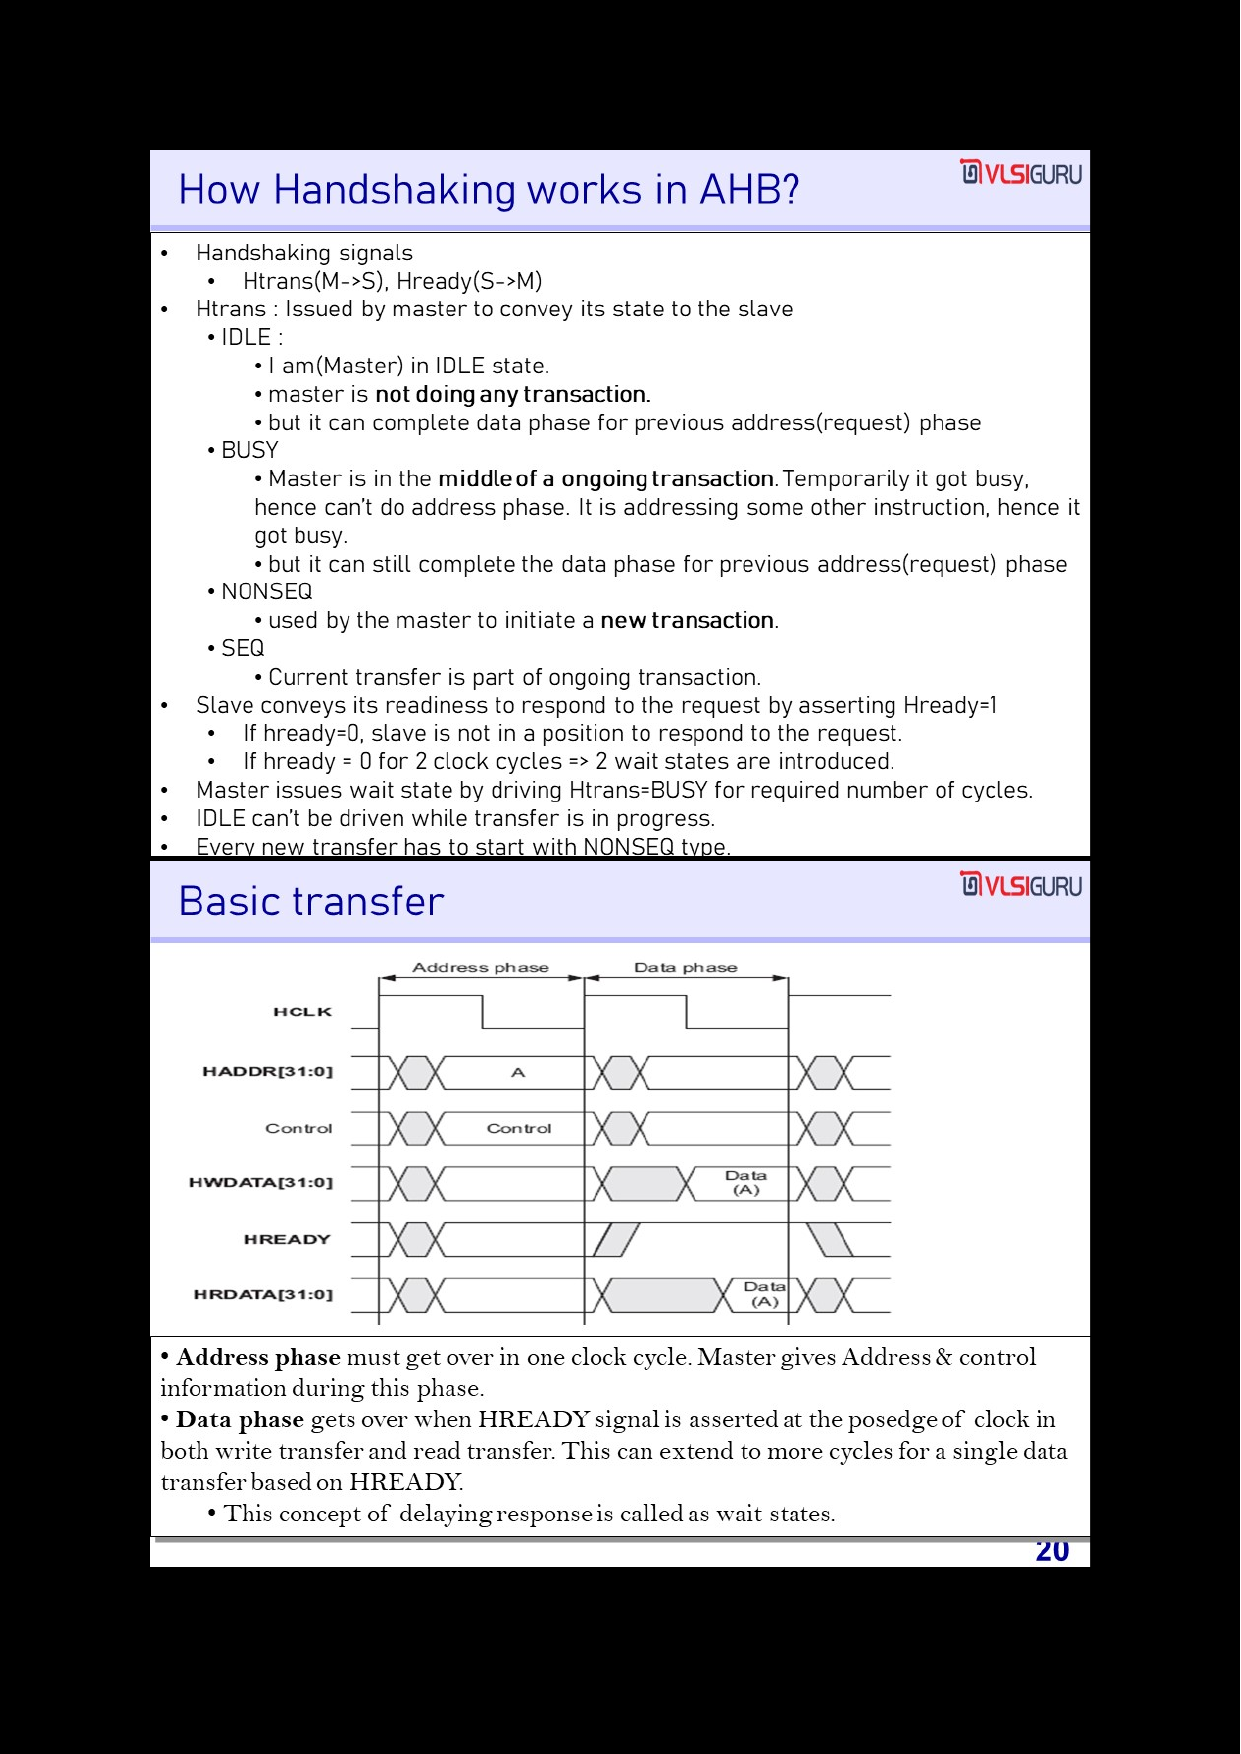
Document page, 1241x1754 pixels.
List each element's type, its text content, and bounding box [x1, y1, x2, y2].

picture [150, 150, 1091, 856]
picture [150, 861, 1091, 1567]
